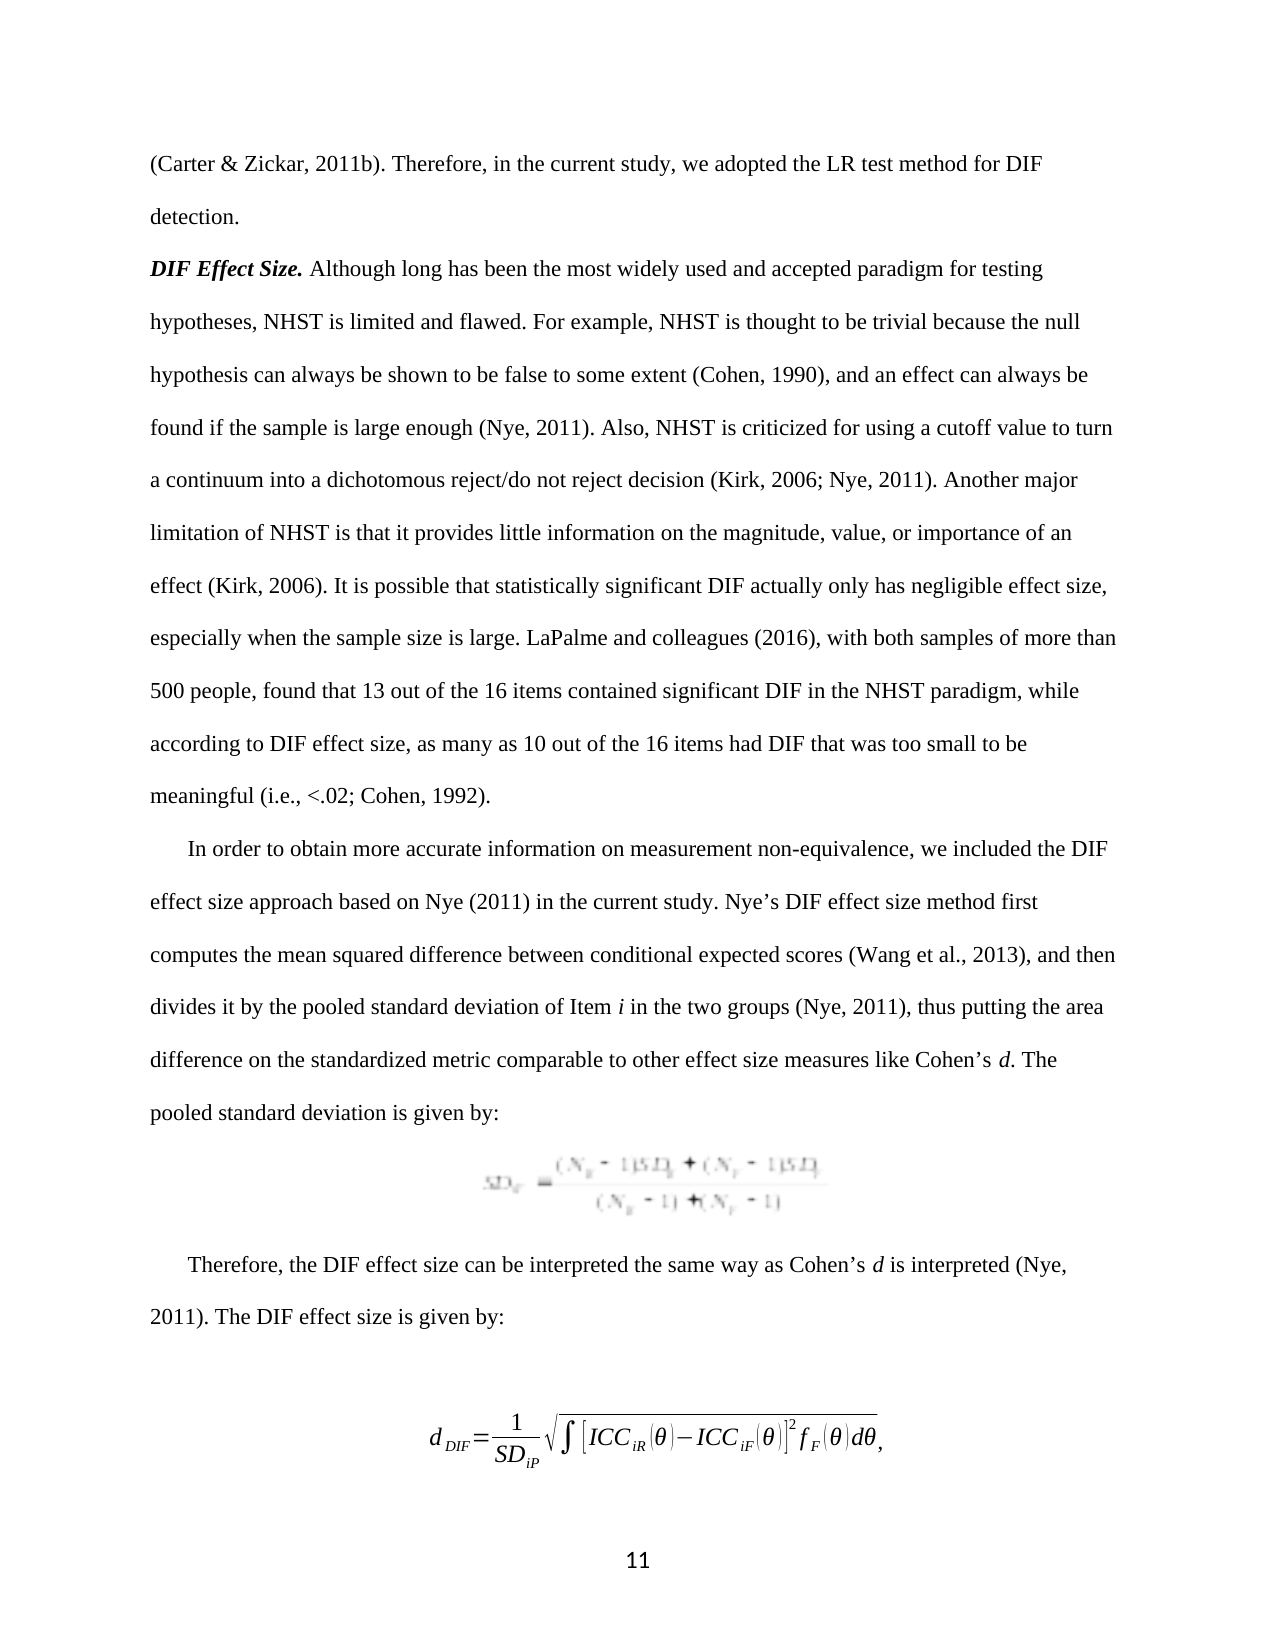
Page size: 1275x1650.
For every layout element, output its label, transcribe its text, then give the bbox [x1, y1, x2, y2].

text Therefore, the DIF effect size can be interpreted the same way as Cohen’s d is interpreted (Nye, 2011). The DIF effect size is given by: [150, 1251, 1125, 1330]
text , [150, 1409, 1125, 1472]
text In order to obtain more accurate information on measurement non-equivalence, we included the DIF effect size approach based on Nye (2011) in the current study. Nye’s DIF effect size method first computes the mean squared difference between conditional expected scores (Wang et al., 2013), and then divides it by the pooled standard deviation of Item i in the two groups (Nye, 2011), thus putting the area difference on the standardized metric comparable to other effect size measures like Cohen’s d. The pooled standard deviation is given by: [150, 835, 1125, 1125]
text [150, 150, 1125, 229]
text DIF Effect Size. Although long has been the most widely used and accepted paradigm for testing hypotheses, NHST is limited and flawed. For example, NHST is thought to be trivial because the null hypothesis can always be shown to be false to some extent (Cohen, 1990), and an effect can always be found if the sample is large enough (Nye, 2011). Also, NHST is criticized for using a cutoff value to turn a continuum into a dichotomous reject/do not reject decision (Kirk, 2006; Nye, 2011). Another major limitation of NHST is that it provides little information on the magnitude, value, or importance of an effect (Kirk, 2006). It is possible that statistically significant DIF actually only has negligible effect size, especially when the sample size is large. LaPalme and colleagues (2016), with both samples of more than 500 people, found that 13 out of the 16 items contained significant DIF in the NHST paradigm, while according to DIF effect size, as many as 10 out of the 16 items had DIF that was too small to be meaningful (i.e., <.02; Cohen, 1992). [150, 255, 1125, 809]
